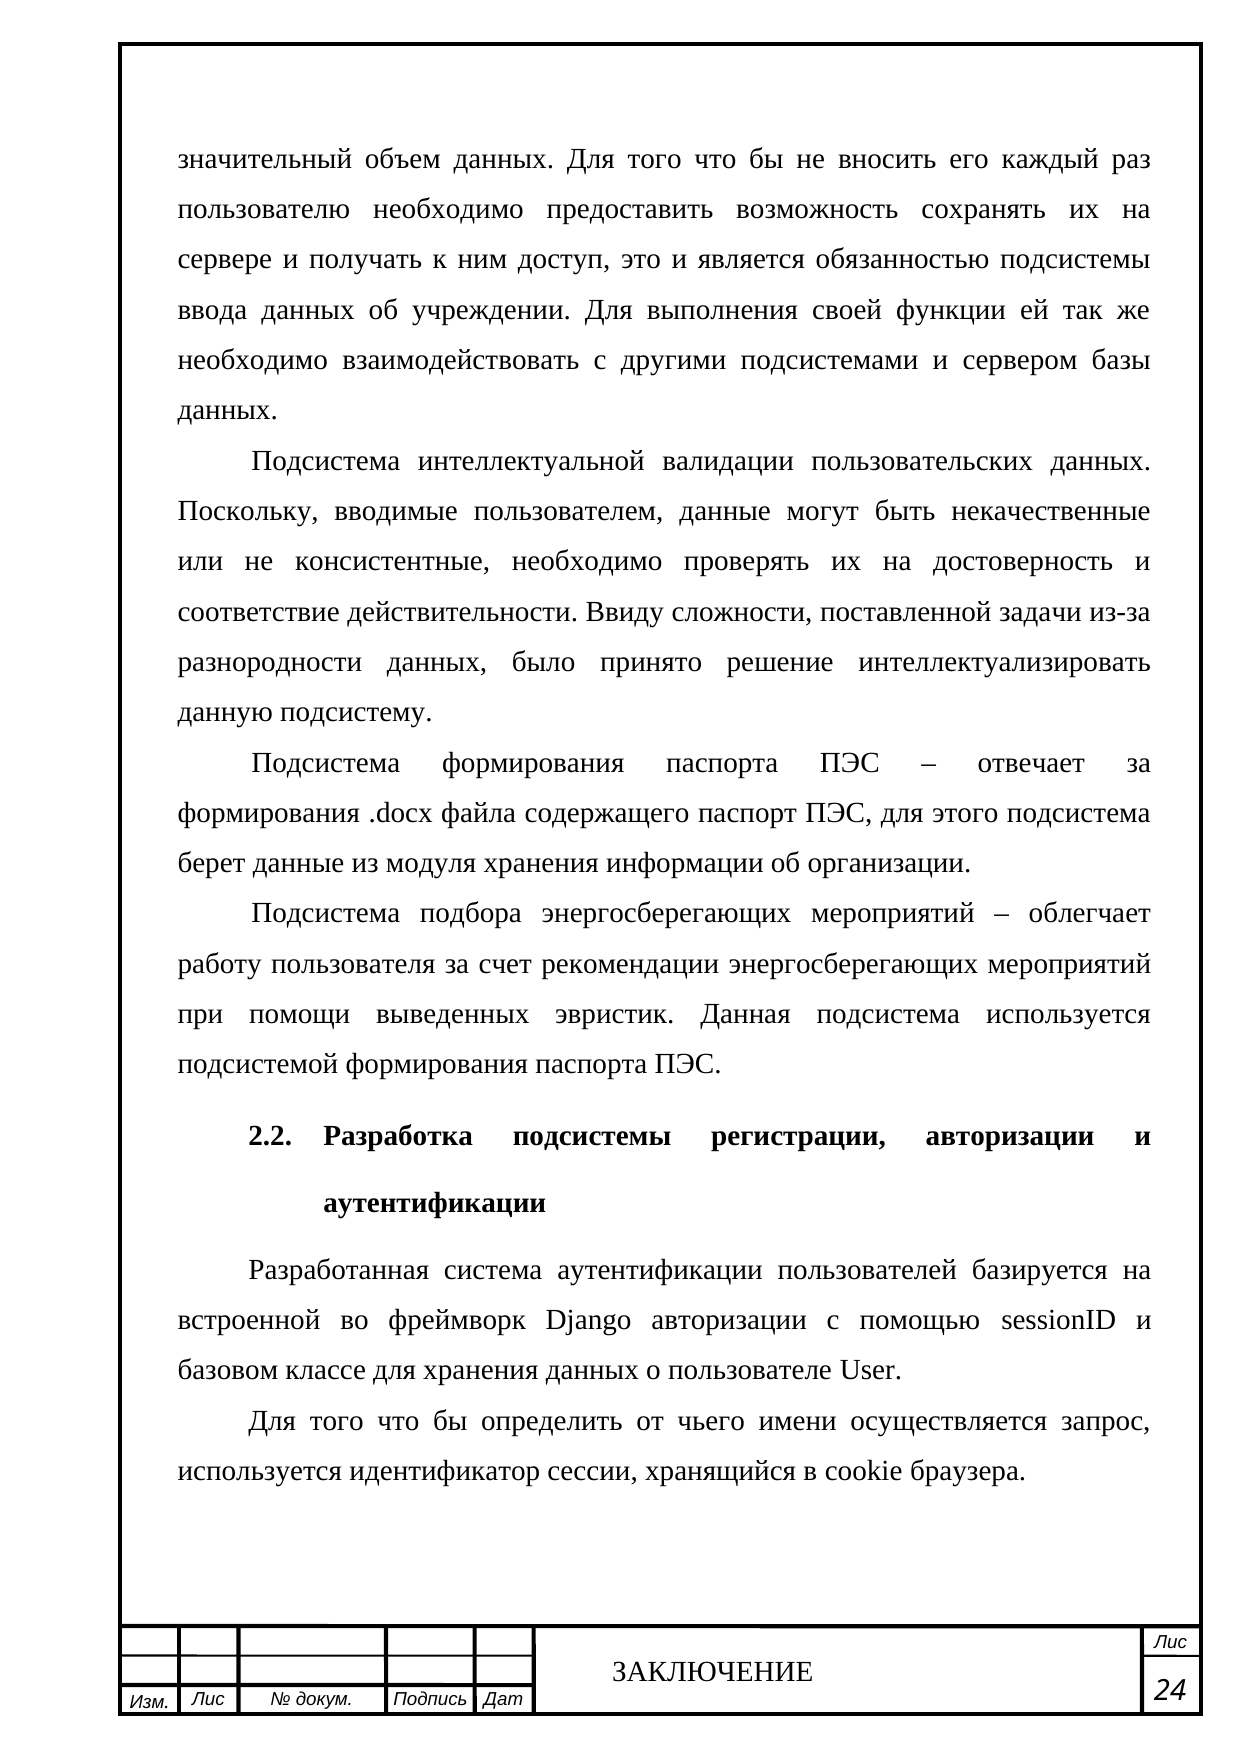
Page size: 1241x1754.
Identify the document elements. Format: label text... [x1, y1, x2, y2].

text Разработанная система аутентификации пользователей базируется на встроенной во фреймворк Django авторизации с помощью sessionID и базовом классе для хранения данных о пользователе User. [177, 1252, 1152, 1386]
text Подсистема подбора энергосберегающих мероприятий – облегчает работу пользователя за счет рекомендации энергосберегающих мероприятий при помощи выведенных эвристик. Данная подсистема используется подсистемой формирования паспорта ПЭС. [177, 896, 1152, 1080]
text Подсистема интеллектуальной валидации пользовательских данных. Поскольку, вводимые пользователем, данные могут быть некачественные или не консистентные, необходимо проверять их на достоверность и соответствие действительности. Ввиду сложности, поставленной задачи из-за разнородности данных, было принято решение интеллектуализировать данную подсистему. [177, 443, 1152, 728]
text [177, 141, 1152, 426]
text Подсистема формирования паспорта ПЭС – отвечает за формирования .docx файла содержащего паспорт ПЭС, для этого подсистема берет данные из модуля хранения информации об организации. [177, 745, 1152, 879]
subtitle Разработка подсистемы регистрации, авторизации и аутентификации [248, 1118, 1152, 1218]
text Для того что бы определить от чьего имени осуществляется запрос, используется идентификатор сессии, хранящийся в cookie браузера. [177, 1403, 1152, 1487]
